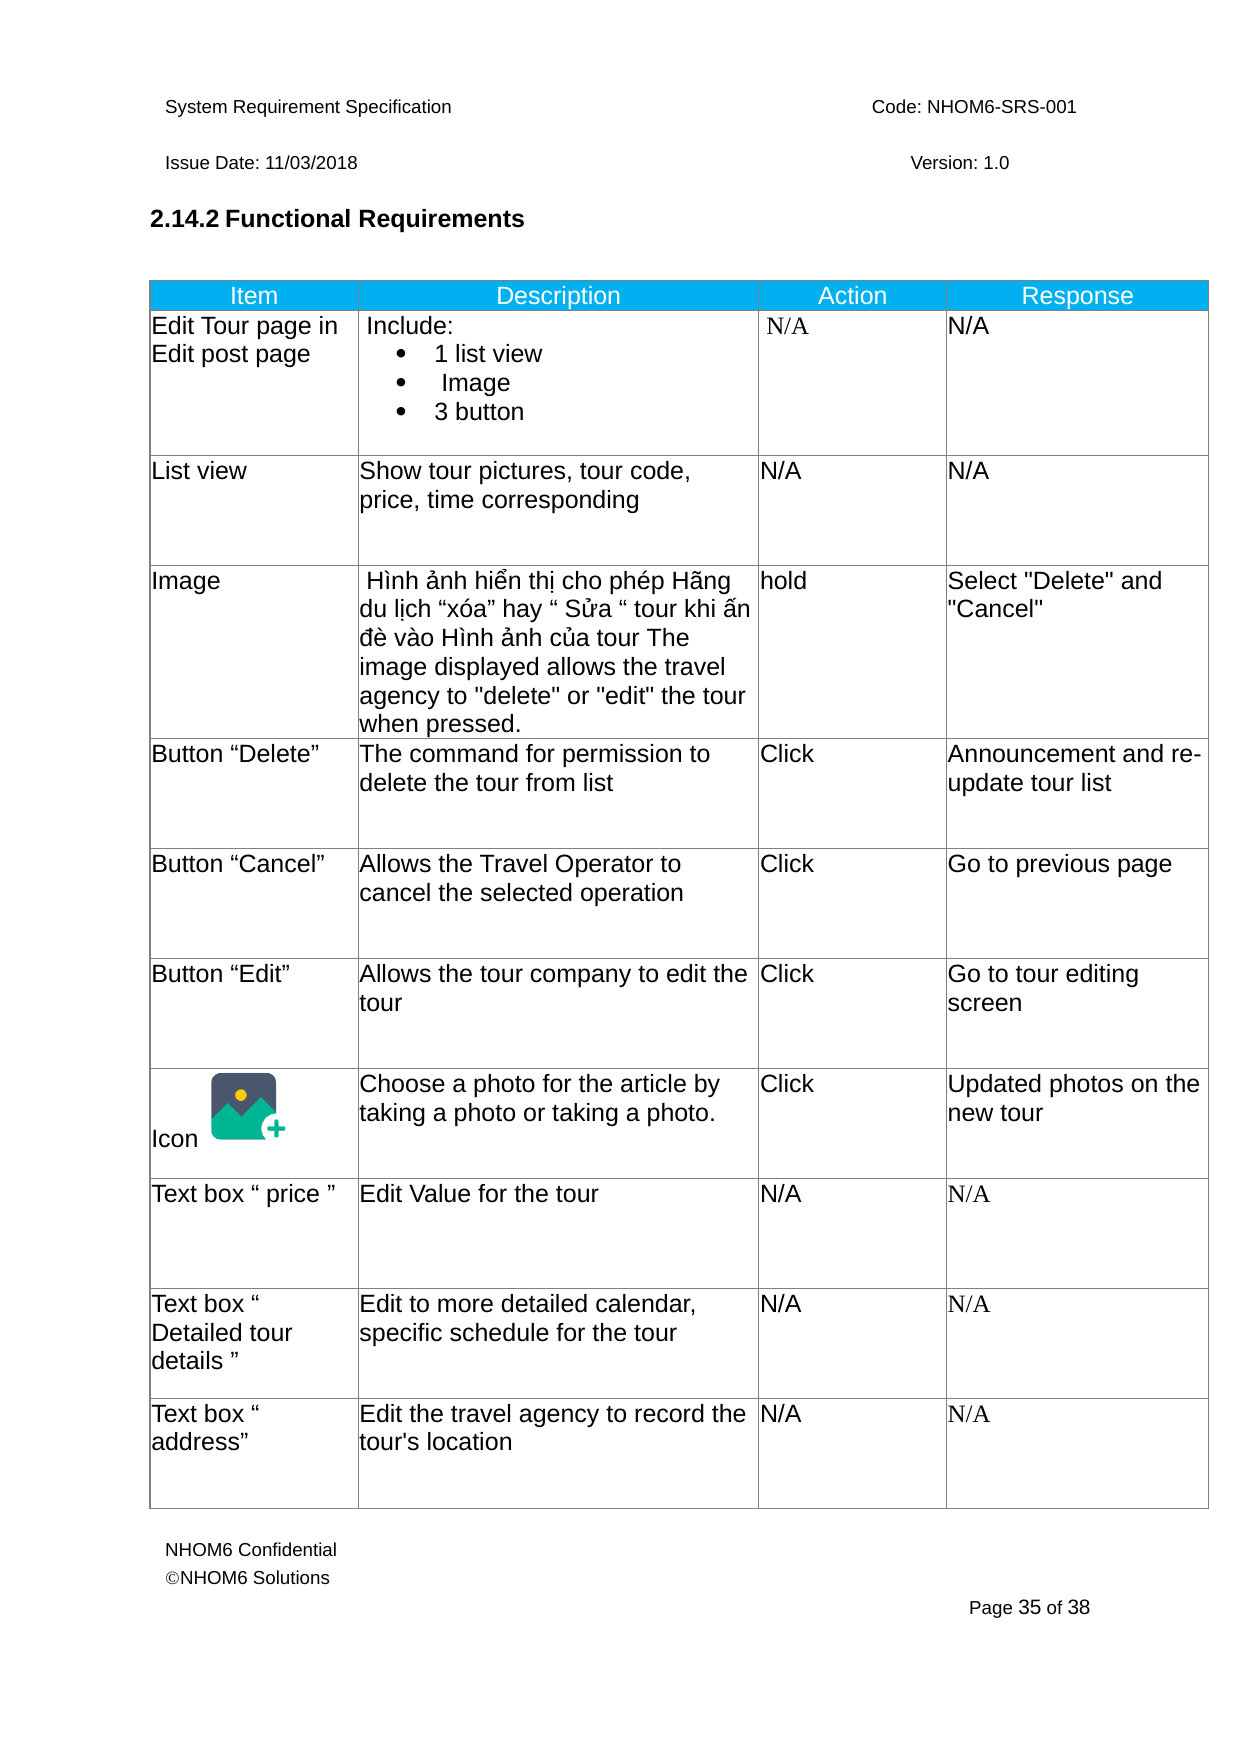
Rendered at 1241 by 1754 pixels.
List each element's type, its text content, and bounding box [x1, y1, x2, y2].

table_cell Go to tour editing screen [947, 959, 1208, 1068]
table_cell Click [759, 1069, 946, 1178]
table_cell N/A [759, 1289, 946, 1398]
table_cell Icon [151, 1069, 358, 1178]
table_cell N/A [759, 311, 946, 455]
table_cell Image [151, 566, 358, 738]
table_cell Hình ảnh hiển thị cho phép Hãng du lịch “xóa” hay “ Sửa “ tour khi ấn đè vào Hình ảnh của tour The image displayed allows the travel agency to "delete" or "edit" the tour when pressed. [359, 566, 758, 738]
table_cell N/A [759, 1399, 946, 1507]
table_cell Include: 1 list view Image 3 button [359, 311, 758, 455]
table_cell N/A [947, 1399, 1208, 1507]
table_cell Select "Delete" and "Cancel" [947, 566, 1208, 738]
table_cell Go to previous page [947, 849, 1208, 958]
table_cell Allows the tour company to edit the tour [359, 959, 758, 1068]
table_cell Text box “ address” [151, 1399, 358, 1507]
picture [211, 1068, 291, 1148]
table_cell Button “Cancel” [151, 849, 358, 958]
table_header Action [759, 281, 946, 310]
table_cell Button “Edit” [151, 959, 358, 1068]
table_cell Click [759, 849, 946, 958]
table_cell N/A [759, 1179, 946, 1288]
table_cell N/A [947, 456, 1208, 565]
table_cell Click [759, 739, 946, 848]
table_cell N/A [947, 1289, 1208, 1398]
table_header Item [151, 281, 358, 310]
table_cell N/A [759, 456, 946, 565]
table_cell N/A [947, 311, 1208, 455]
table_cell Button “Delete” [151, 739, 358, 848]
table_cell Allows the Travel Operator to cancel the selected operation [359, 849, 758, 958]
table_cell N/A [947, 1179, 1208, 1288]
table_cell Click [759, 959, 946, 1068]
table_cell hold [759, 566, 946, 738]
table_cell Edit the travel agency to record the tour's location [359, 1399, 758, 1507]
table_cell Choose a photo for the article by taking a photo or taking a photo. [359, 1069, 758, 1178]
table_cell Announcement and re-update tour list [947, 739, 1208, 848]
table_cell Edit Tour page in Edit post page [151, 311, 358, 455]
table_cell Updated photos on the new tour [947, 1069, 1208, 1178]
table_cell List view [151, 456, 358, 565]
table_cell Show tour pictures, tour code, price, time corresponding [359, 456, 758, 565]
table_cell Text box “ price ” [151, 1179, 358, 1288]
table_header Response [947, 281, 1208, 310]
table_header Description [359, 281, 758, 310]
table_cell Edit Value for the tour [359, 1179, 758, 1288]
table_cell Edit to more detailed calendar, specific schedule for the tour [359, 1289, 758, 1398]
table_cell The command for permission to delete the tour from list [359, 739, 758, 848]
subtitle Functional Requirements [150, 204, 1090, 232]
table_cell Text box “ Detailed tour details ” [151, 1289, 358, 1398]
